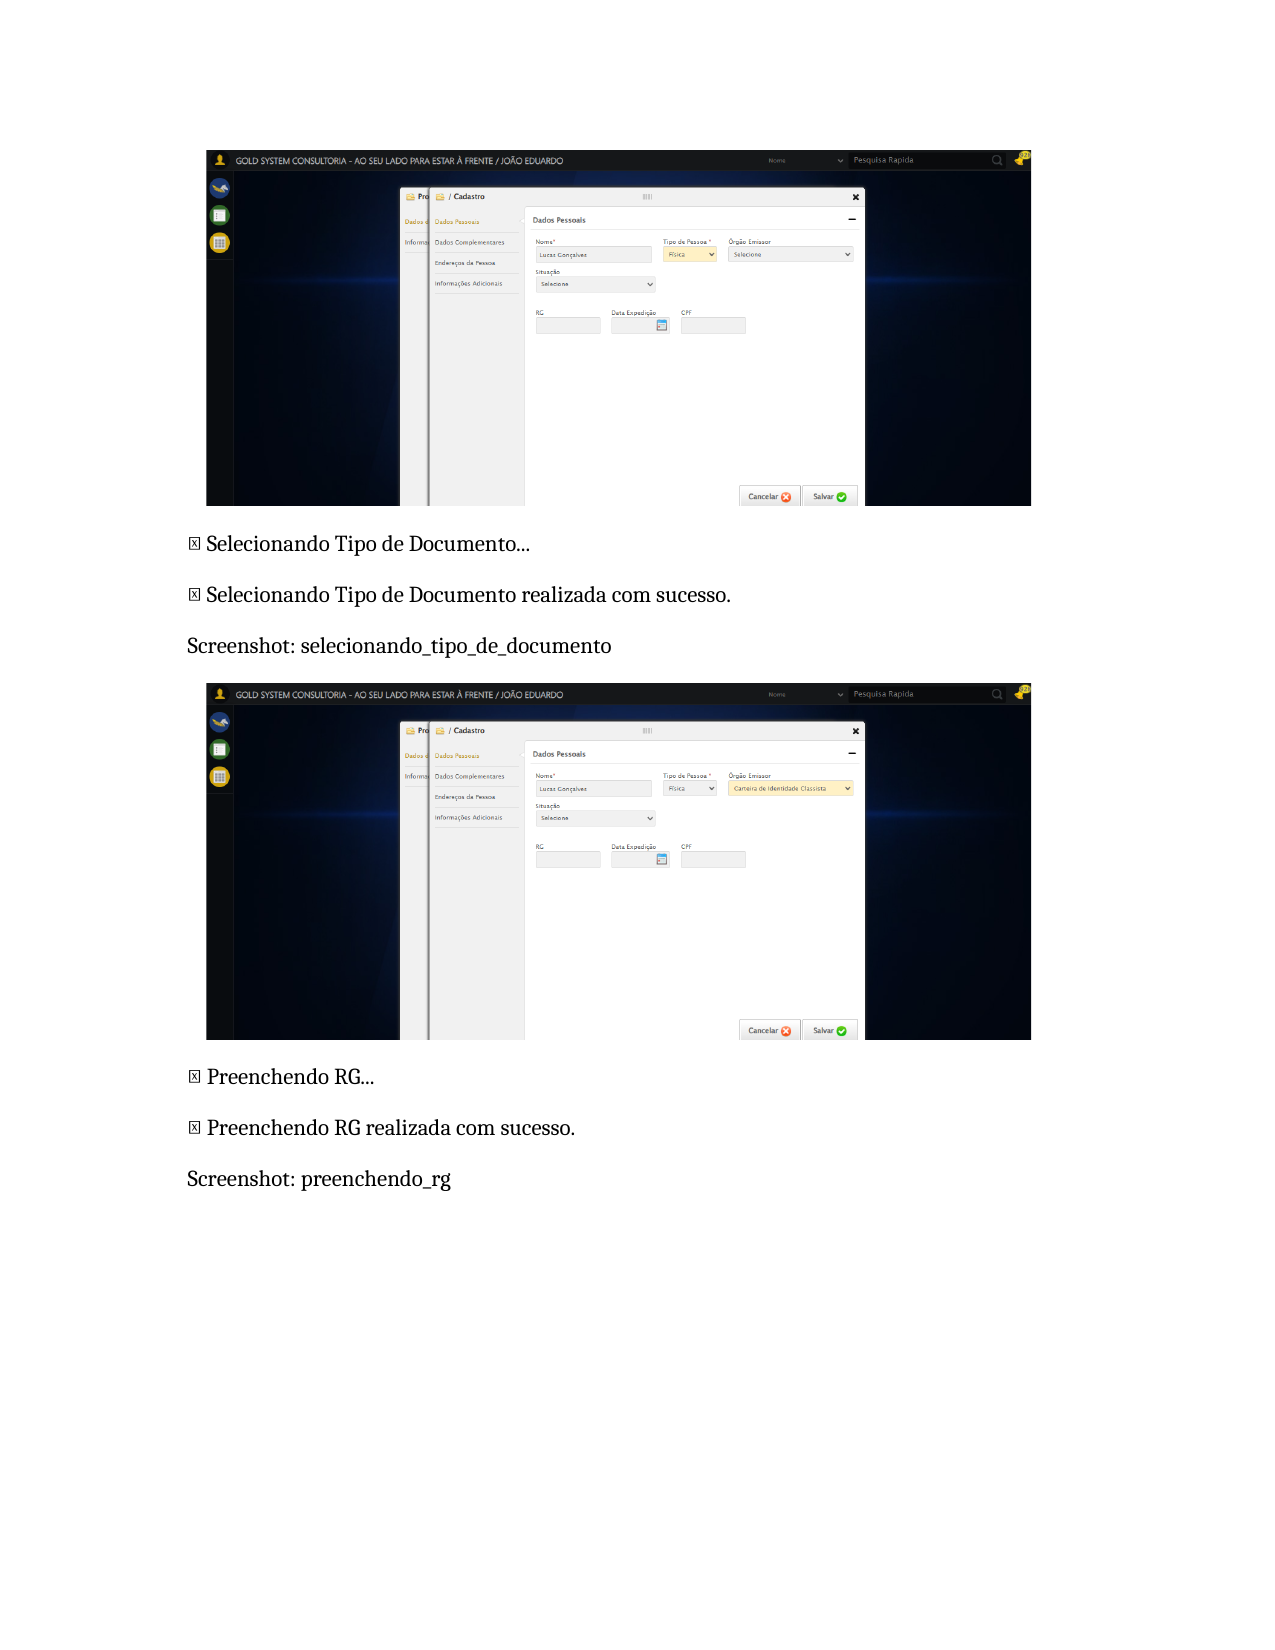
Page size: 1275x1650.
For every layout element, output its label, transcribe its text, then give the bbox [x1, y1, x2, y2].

text Screenshot: selecionando_tipo_de_documento [187, 632, 1087, 659]
text 🔄 Selecionando Tipo de Documento... [187, 530, 1087, 557]
picture [206, 683, 1032, 1040]
text Screenshot: preenchendo_rg [187, 1166, 1087, 1192]
text 🔄 Preenchendo RG... [187, 1064, 1087, 1090]
text ✅ Selecionando Tipo de Documento realizada com sucesso. [187, 581, 1087, 608]
text ✅ Preenchendo RG realizada com sucesso. [187, 1115, 1087, 1141]
picture [206, 150, 1032, 506]
